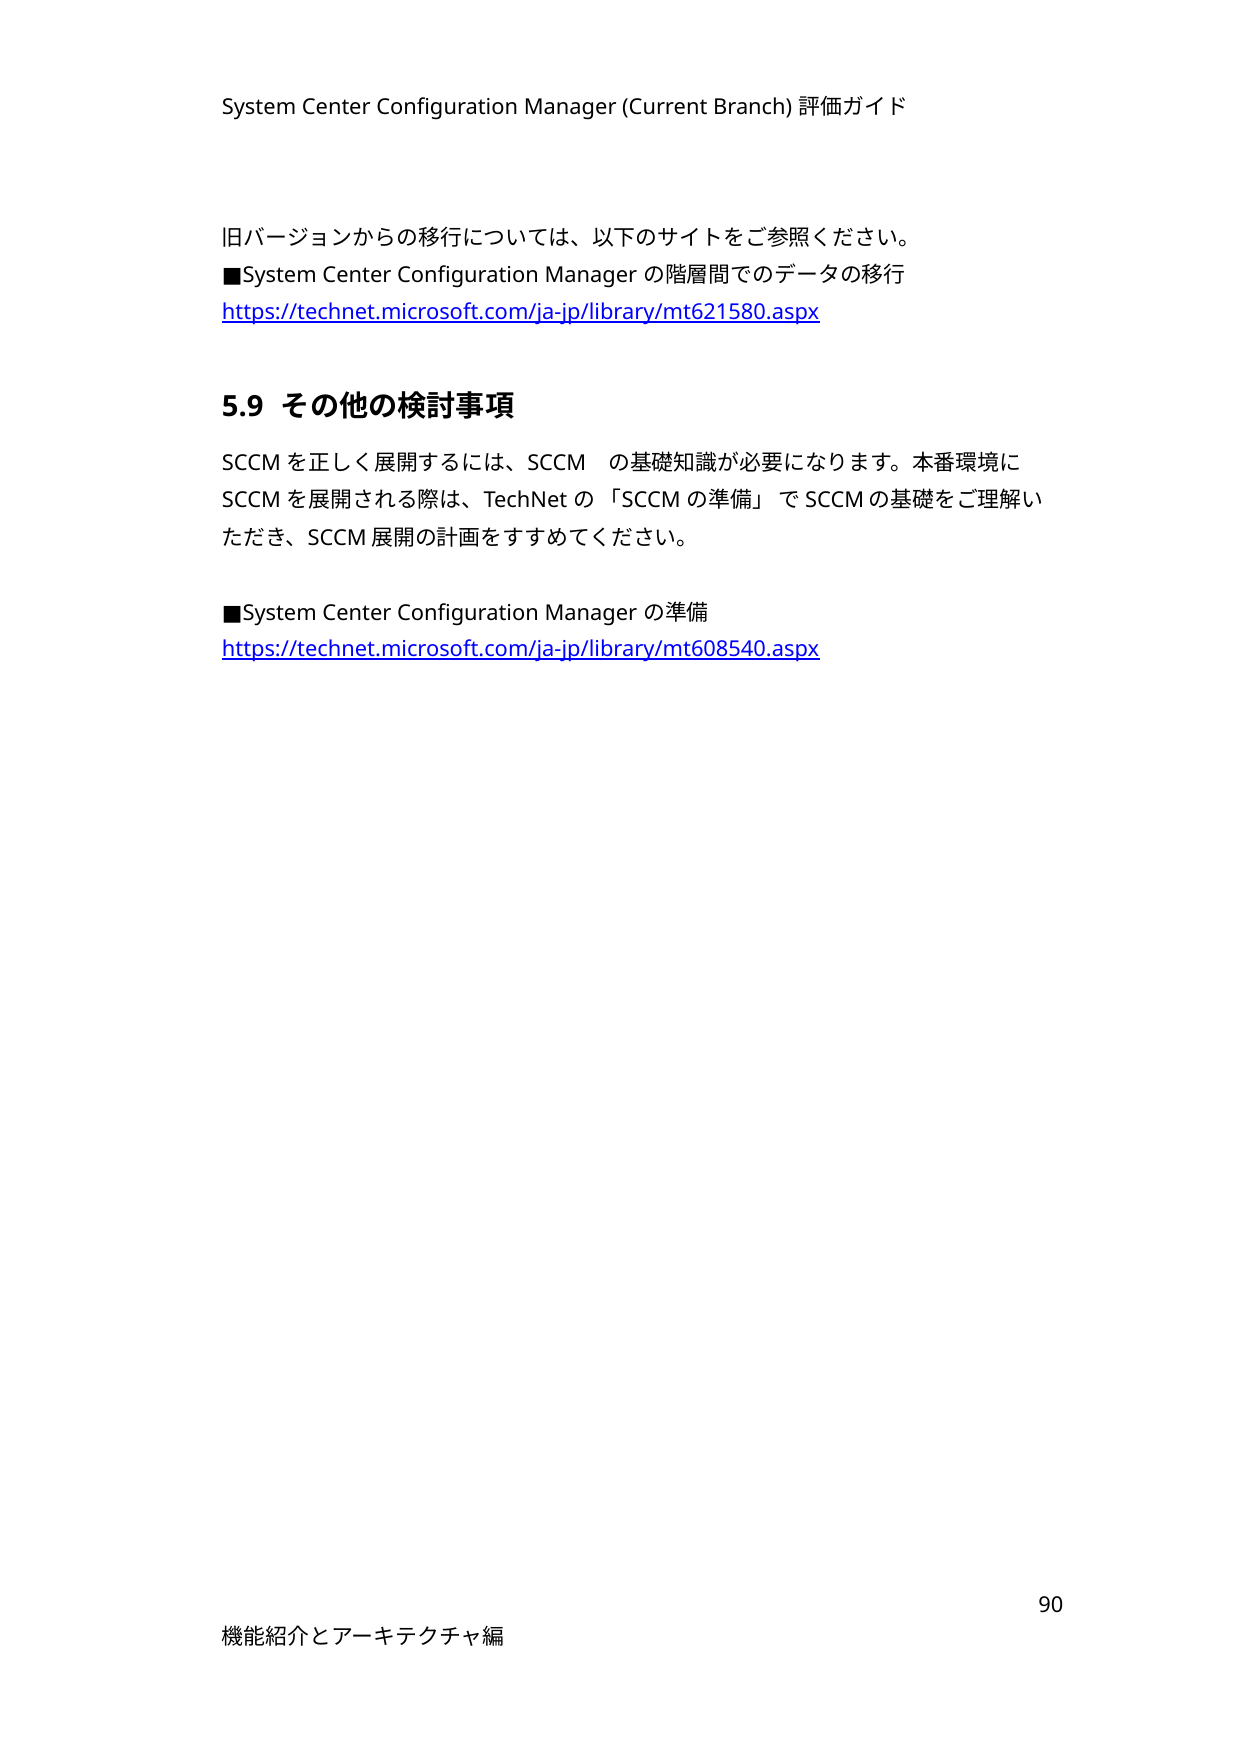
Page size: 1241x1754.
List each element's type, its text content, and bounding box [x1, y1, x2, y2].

text SCCM を正しく展開するには、SCCM の基礎知識が必要になります。本番環境にSCCM を展開される際は、TechNet の 「SCCM の準備」 でSCCMの基礎をご理解いただき、SCCM展開の計画をすすめてください。 [222, 442, 1063, 554]
text ■System Center Configuration Manager の階層間でのデータの移行 [222, 254, 1063, 292]
text 旧バージョンからの移行については、以下のサイトをご参照ください。 [222, 217, 1063, 254]
text https://technet.microsoft.com/ja-jp/library/mt608540.aspx [222, 629, 1063, 667]
text ■System Center Configuration Manager の準備 [222, 592, 1063, 629]
text https://technet.microsoft.com/ja-jp/library/mt621580.aspx [222, 292, 1063, 329]
subtitle その他の検討事項 [222, 367, 1063, 442]
